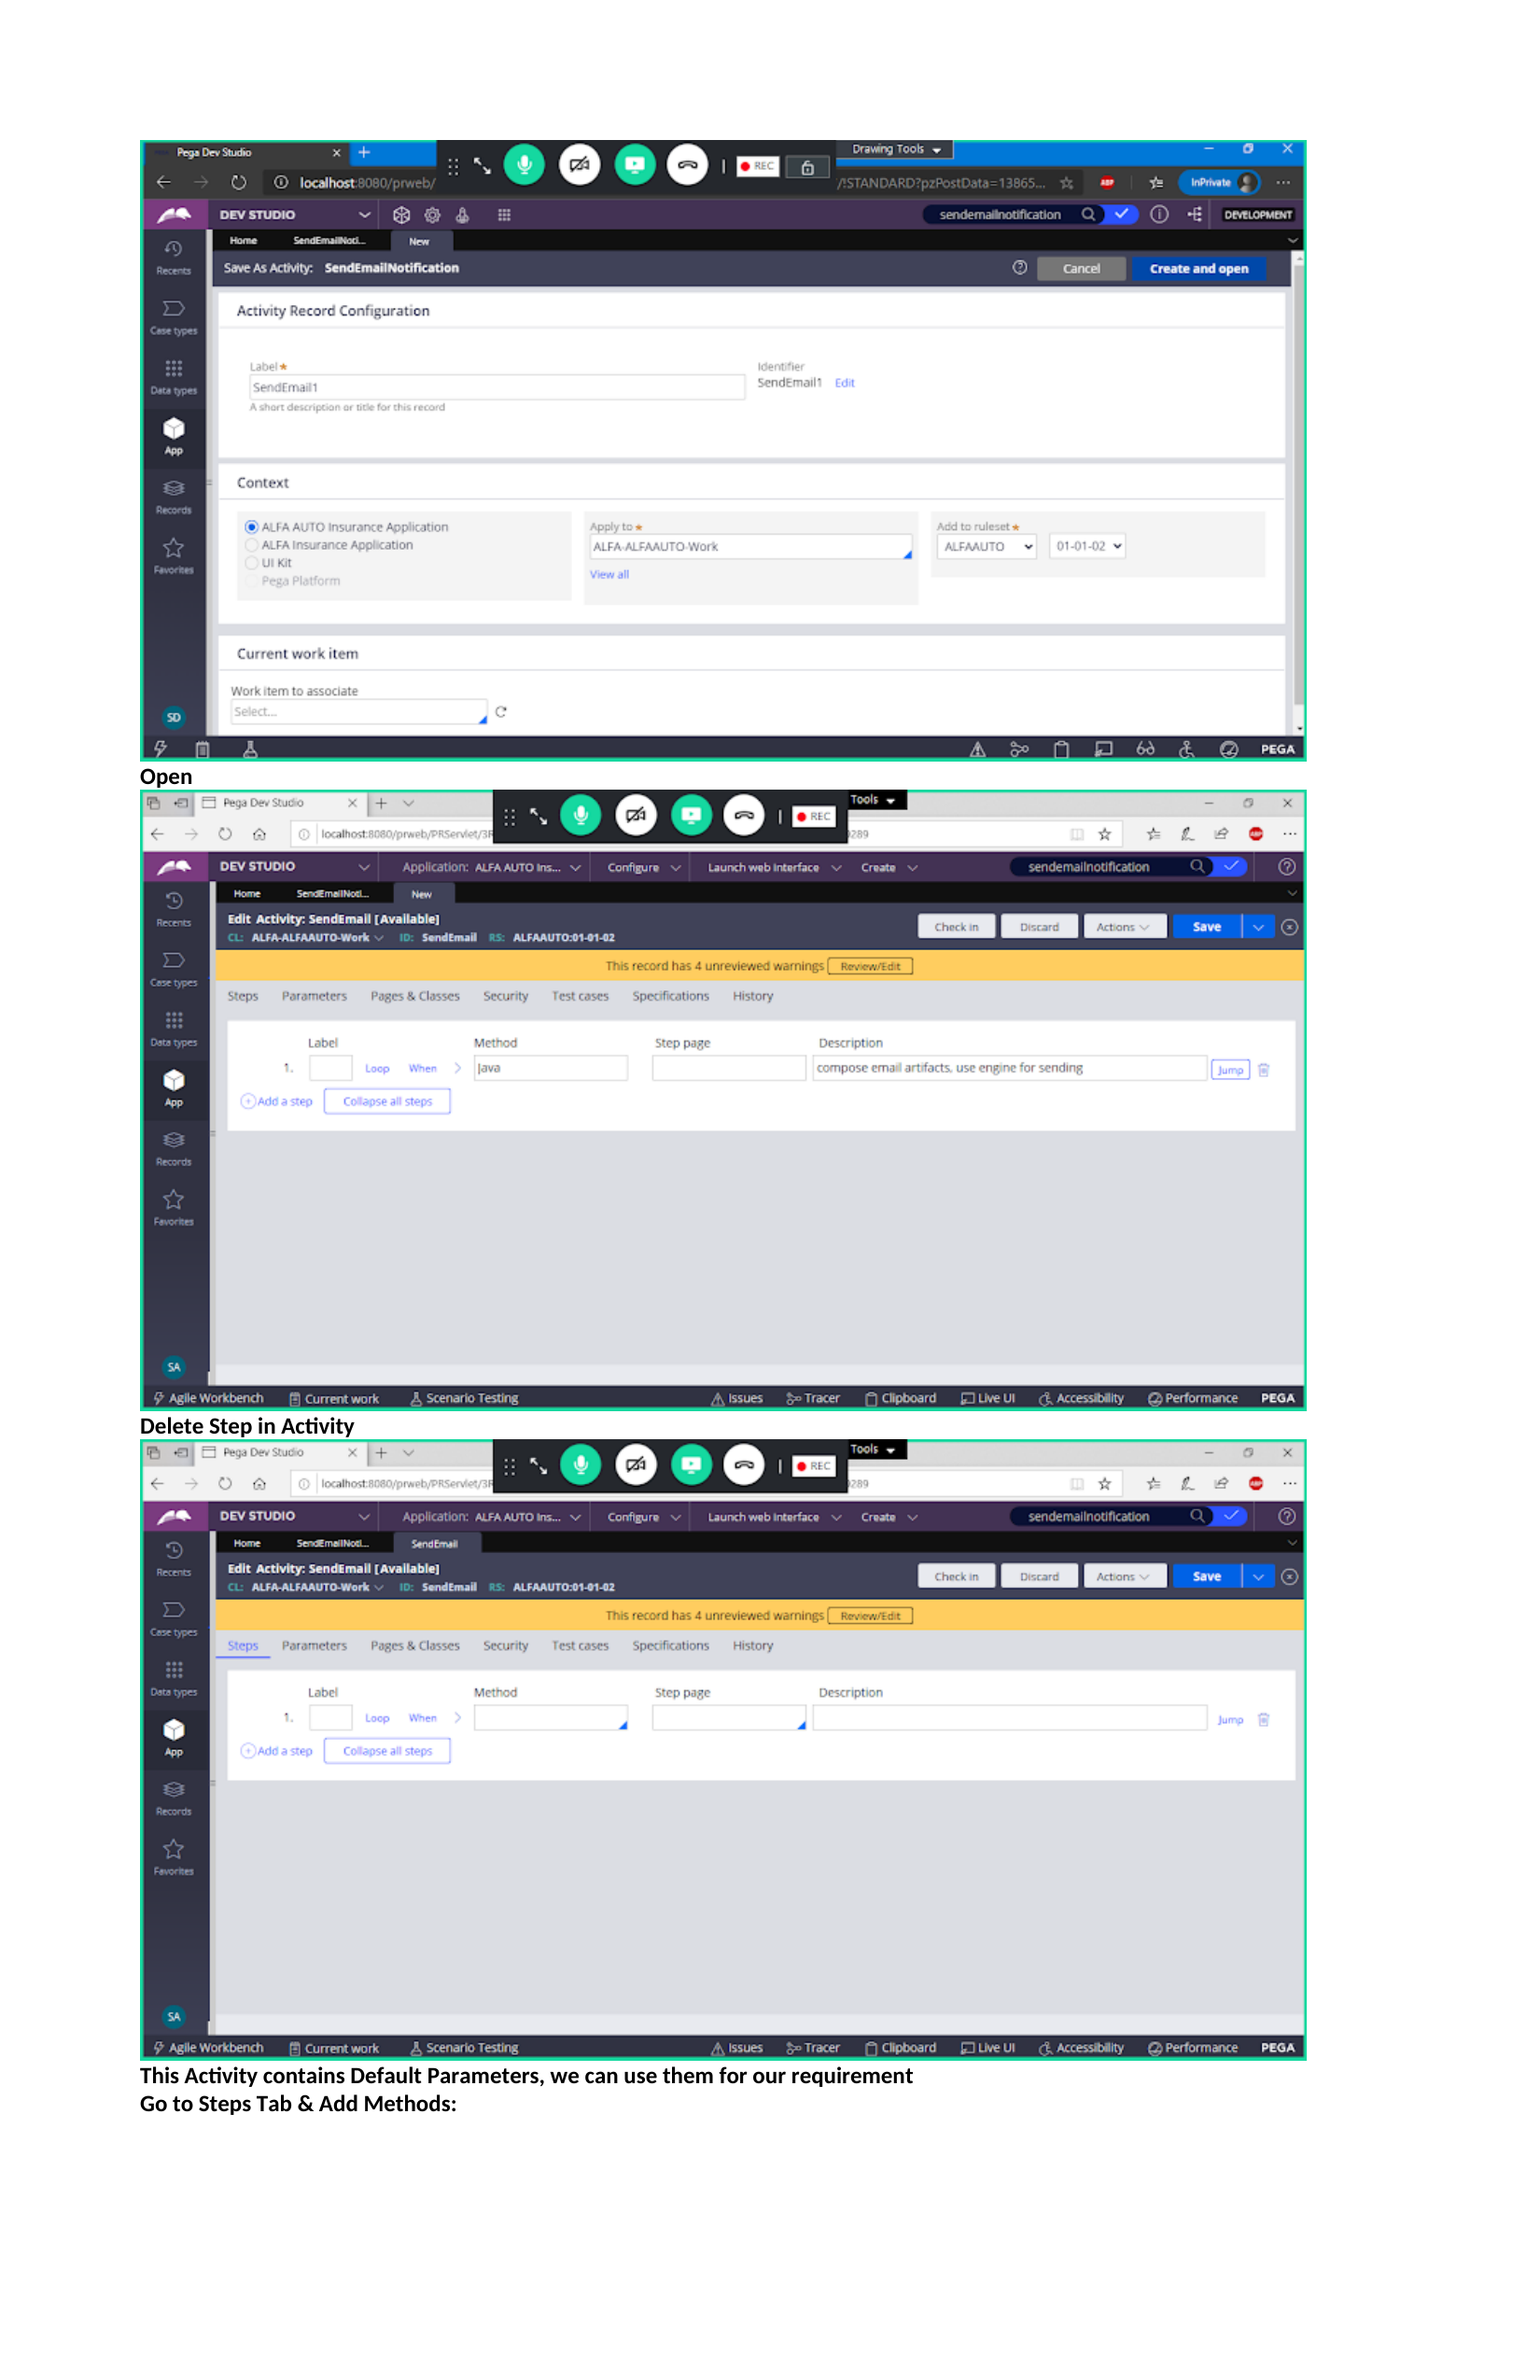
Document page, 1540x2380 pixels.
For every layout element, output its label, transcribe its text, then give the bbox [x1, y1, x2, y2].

text This Activity contains Default Parameters, we can use them for our requirement [140, 2061, 1400, 2089]
picture [140, 140, 1307, 762]
picture [140, 790, 1307, 1411]
text Open [140, 762, 1400, 790]
picture [140, 1439, 1307, 2061]
text Go to Steps Tab & Add Methods: [140, 2089, 1400, 2118]
text Delete Step in Activity [140, 1411, 1400, 1439]
